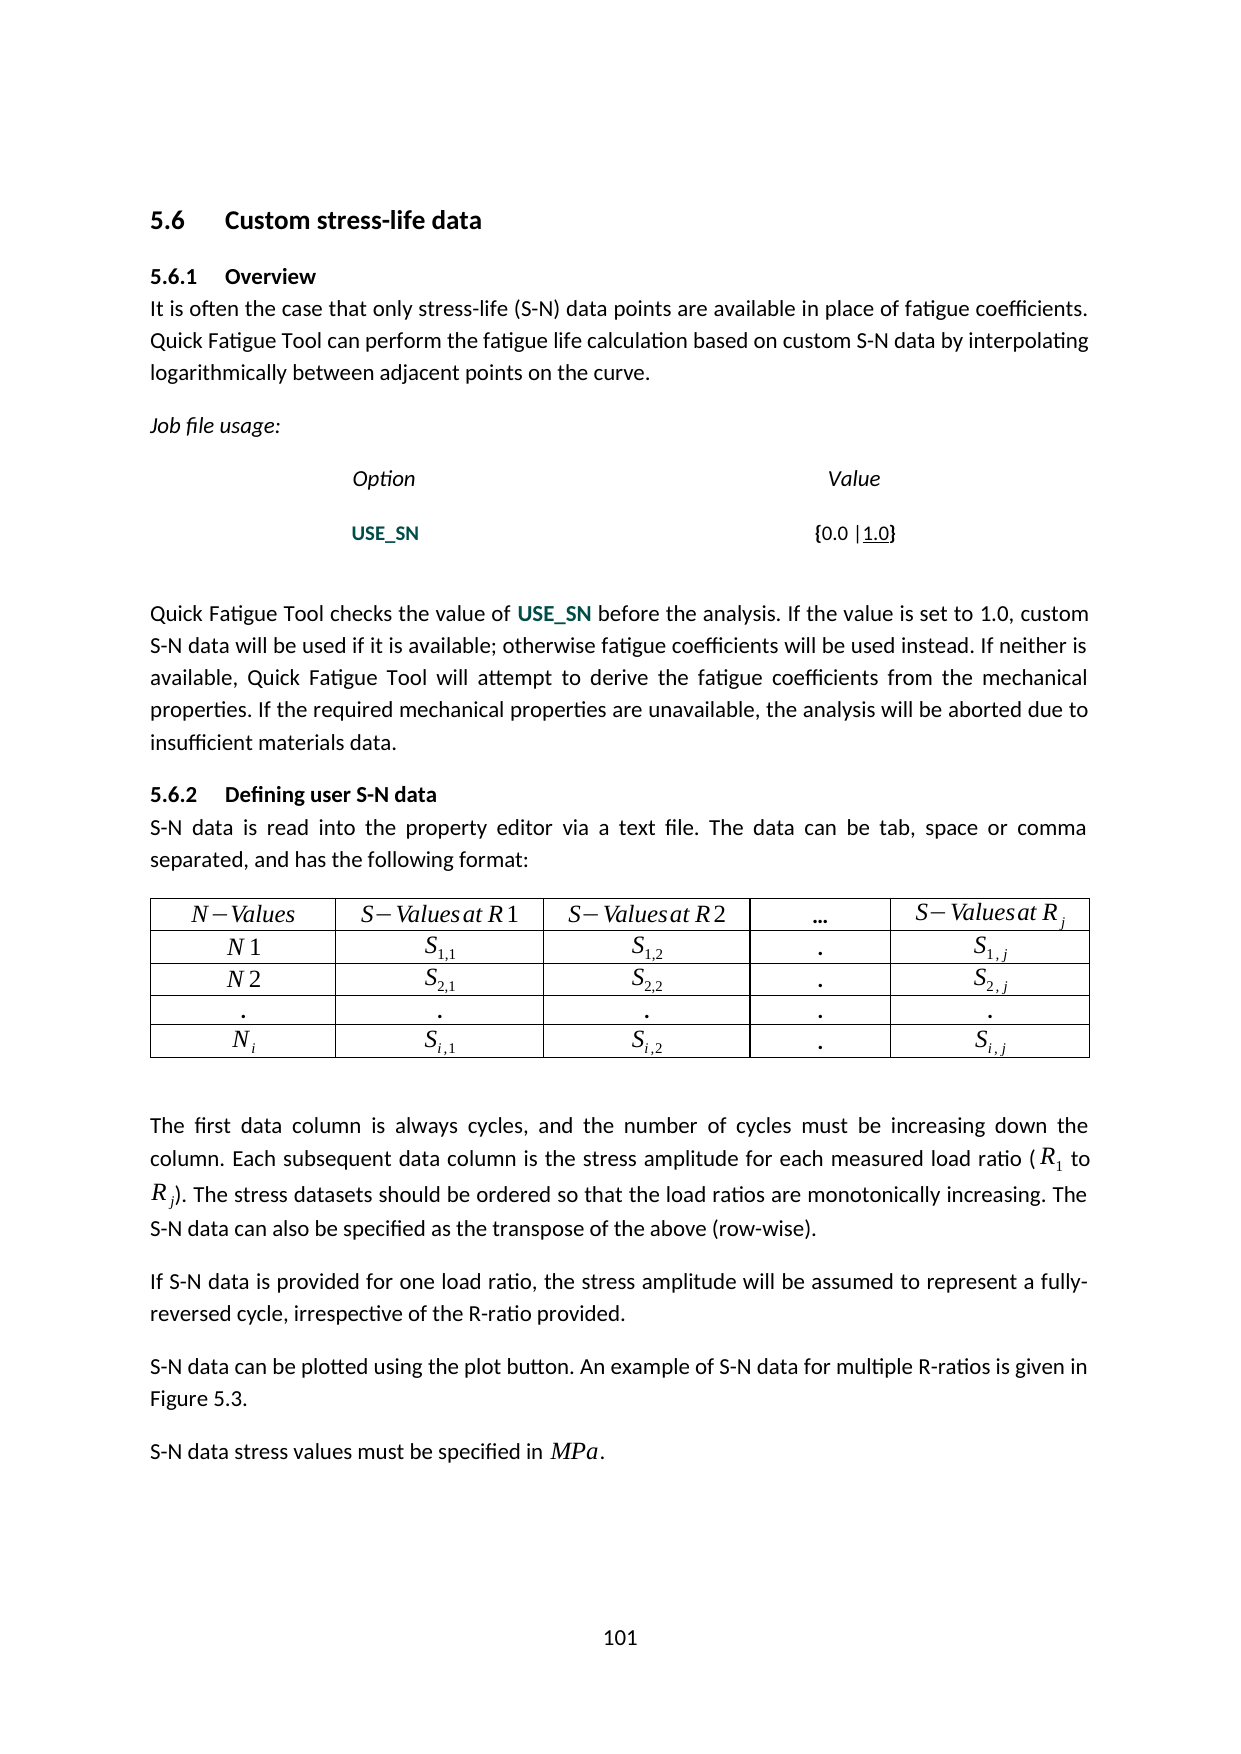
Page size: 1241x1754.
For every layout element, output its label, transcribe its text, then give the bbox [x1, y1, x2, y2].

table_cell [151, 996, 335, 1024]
text S-N data can be plotted using the plot button. An example of S-N data for multiple R-ratios is given in Figure 5.3. [150, 1352, 1090, 1412]
subtitle 5.6.2 Defining user S-N data [150, 781, 1090, 809]
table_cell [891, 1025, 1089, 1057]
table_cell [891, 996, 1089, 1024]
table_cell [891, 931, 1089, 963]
text The first data column is always cycles, and the number of cycles must be increasing down the column. Each subsequent data column is the stress amplitude for each measured load ratio ( to ). The stress datasets should be ordered so that the load ratios are monotonically increasing. The S-N data can also be specified as the transpose of the above (row-wise). [150, 1111, 1090, 1242]
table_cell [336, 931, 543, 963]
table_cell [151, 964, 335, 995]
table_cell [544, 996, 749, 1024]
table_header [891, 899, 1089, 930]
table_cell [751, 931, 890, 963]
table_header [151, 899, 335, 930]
text S-N data is read into the property editor via a text file. The data can be tab, space or comma separated, and has the following format: [150, 813, 1090, 873]
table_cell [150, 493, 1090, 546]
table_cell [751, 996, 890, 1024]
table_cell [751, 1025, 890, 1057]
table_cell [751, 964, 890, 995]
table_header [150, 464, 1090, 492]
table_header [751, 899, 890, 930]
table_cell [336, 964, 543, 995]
text If S-N data is provided for one load ratio, the stress amplitude will be assumed to represent a fully-reversed cycle, irrespective of the R-ratio provided. [150, 1267, 1090, 1327]
subtitle 5.6.1 Overview [150, 262, 1090, 290]
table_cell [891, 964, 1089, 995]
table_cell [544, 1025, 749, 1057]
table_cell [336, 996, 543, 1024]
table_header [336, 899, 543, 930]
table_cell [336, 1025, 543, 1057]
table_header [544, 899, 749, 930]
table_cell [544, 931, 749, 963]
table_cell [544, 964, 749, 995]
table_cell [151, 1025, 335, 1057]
text It is often the case that only stress-life (S-N) data points are available in place of fatigue coefficients. Quick Fatigue Tool can perform the fatigue life calculation based on custom S-N data by interpolating logarithmically between adjacent points on the curve. [150, 294, 1090, 386]
text Job file usage: [150, 411, 1090, 439]
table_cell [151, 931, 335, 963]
text Quick Fatigue Tool checks the value of USE_SN before the analysis. If the value is set to 1.0, custom S-N data will be used if it is available; otherwise fatigue coefficients will be used instead. If neither is available, Quick Fatigue Tool will attempt to derive the fatigue coefficients from the mechanical properties. If the required mechanical properties are unavailable, the analysis will be aborted due to insufficient materials data. [150, 599, 1090, 756]
text S-N data stress values must be specified in . [150, 1437, 1090, 1465]
subtitle 5.6 Custom stress-life data [150, 203, 1090, 236]
